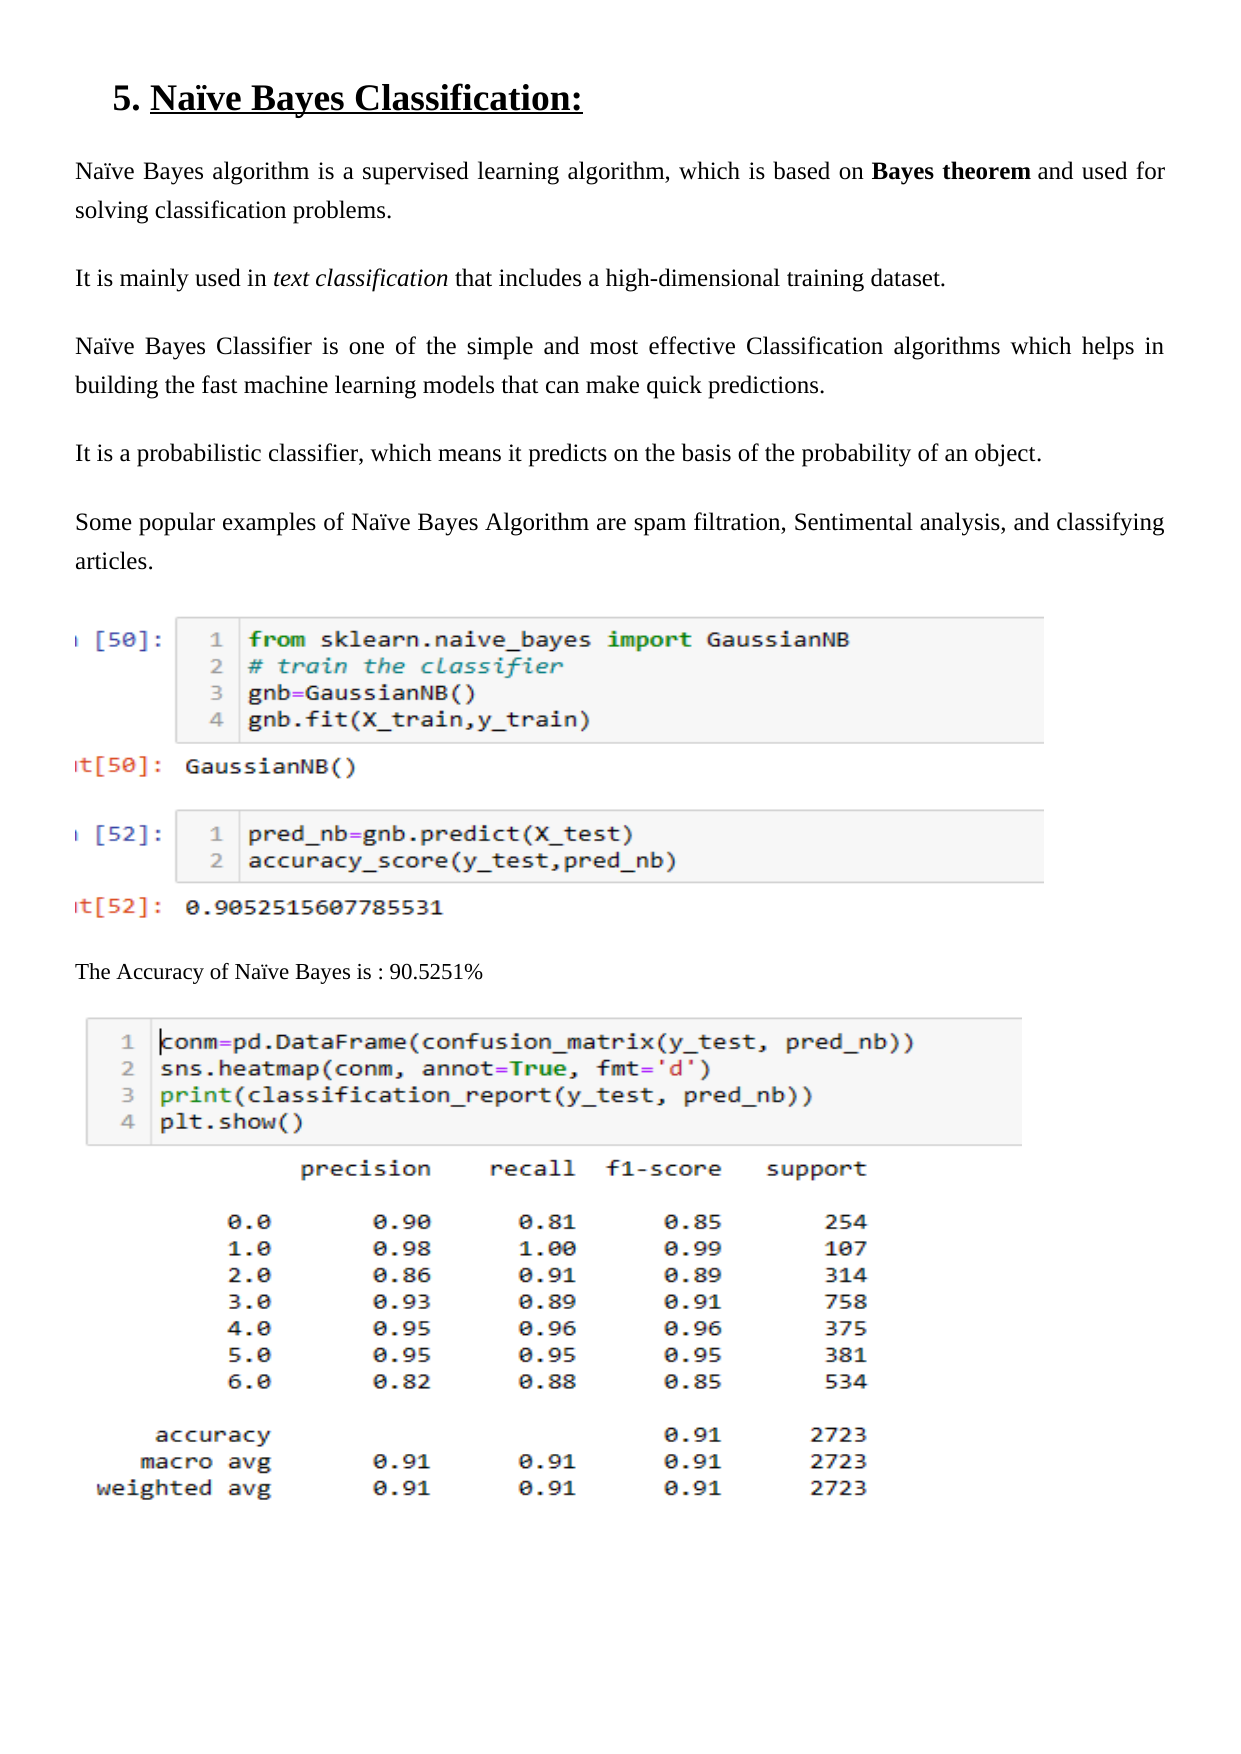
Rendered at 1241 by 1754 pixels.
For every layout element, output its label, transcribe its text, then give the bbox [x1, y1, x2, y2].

text The Accuracy of Naïve Bayes is : 90.5251% [75, 958, 1165, 984]
picture [75, 1011, 1022, 1525]
list Naïve Bayes Classification: [112, 75, 1165, 118]
text Some popular examples of Naïve Bayes Algorithm are spam filtration, Sentimental analysis, and classifying articles. [75, 496, 1165, 574]
picture [75, 603, 1044, 932]
text Naïve Bayes Classifier is one of the simple and most effective Classification algorithms which helps in building the fast machine learning models that can make quick predictions. [75, 321, 1165, 399]
text It is a probabilistic classifier, which means it predicts on the basis of the probability of an object. [75, 428, 1165, 467]
text Naïve Bayes algorithm is a supervised learning algorithm, which is based on Bayes theorem and used for solving classification problems. [75, 145, 1165, 223]
text It is mainly used in text classification that includes a high-dimensional training dataset. [75, 253, 1165, 292]
